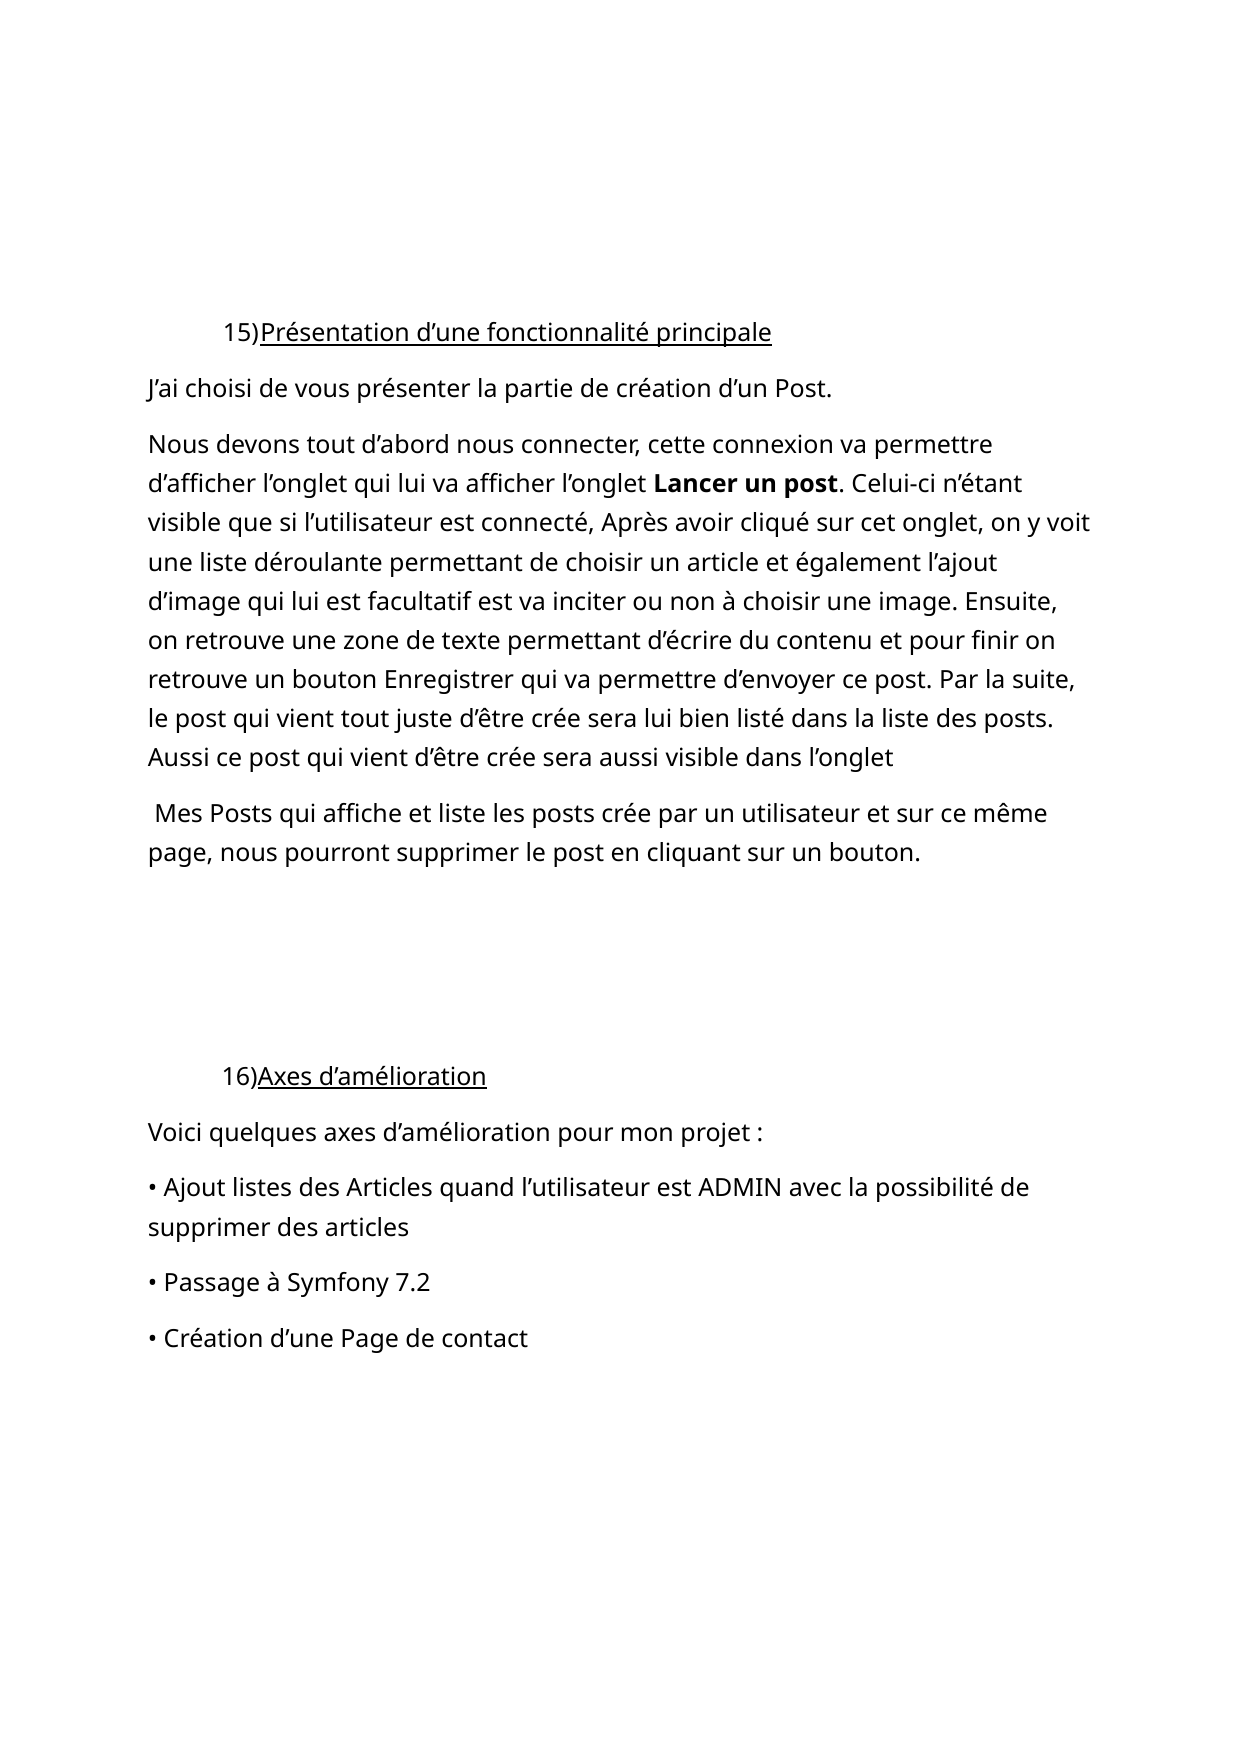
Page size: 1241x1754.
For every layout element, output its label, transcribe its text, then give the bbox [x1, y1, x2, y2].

text J’ai choisi de vous présenter la partie de création d’un Post. [148, 371, 1093, 405]
text Voici quelques axes d’amélioration pour mon projet : [148, 1114, 1093, 1148]
text 16)Axes d’amélioration [148, 1058, 1093, 1092]
text Nous devons tout d’abord nous connecter, cette connexion va permettre d’afficher l’onglet qui lui va afficher l’onglet Lancer un post. Celui-ci n’étant visible que si l’utilisateur est connecté, Après avoir cliqué sur cet onglet, on y voit une liste déroulante permettant de choisir un article et également l’ajout d’image qui lui est facultatif est va inciter ou non à choisir une image. Ensuite, on retrouve une zone de texte permettant d’écrire du contenu et pour finir on retrouve un bouton Enregistrer qui va permettre d’envoyer ce post. Par la suite, le post qui vient tout juste d’être crée sera lui bien listé dans la liste des posts. Aussi ce post qui vient d’être crée sera aussi visible dans l’onglet [148, 427, 1093, 774]
text • Ajout listes des Articles quand l’utilisateur est ADMIN avec la possibilité de supprimer des articles [148, 1170, 1093, 1243]
text • Passage à Symfony 7.2 [148, 1265, 1093, 1299]
list Présentation d’une fonctionnalité principale [223, 315, 1093, 349]
text Mes Posts qui affiche et liste les posts crée par un utilisateur et sur ce même page, nous pourront supprimer le post en cliquant sur un bouton. [148, 796, 1093, 869]
text • Création d’une Page de contact [148, 1321, 1093, 1355]
